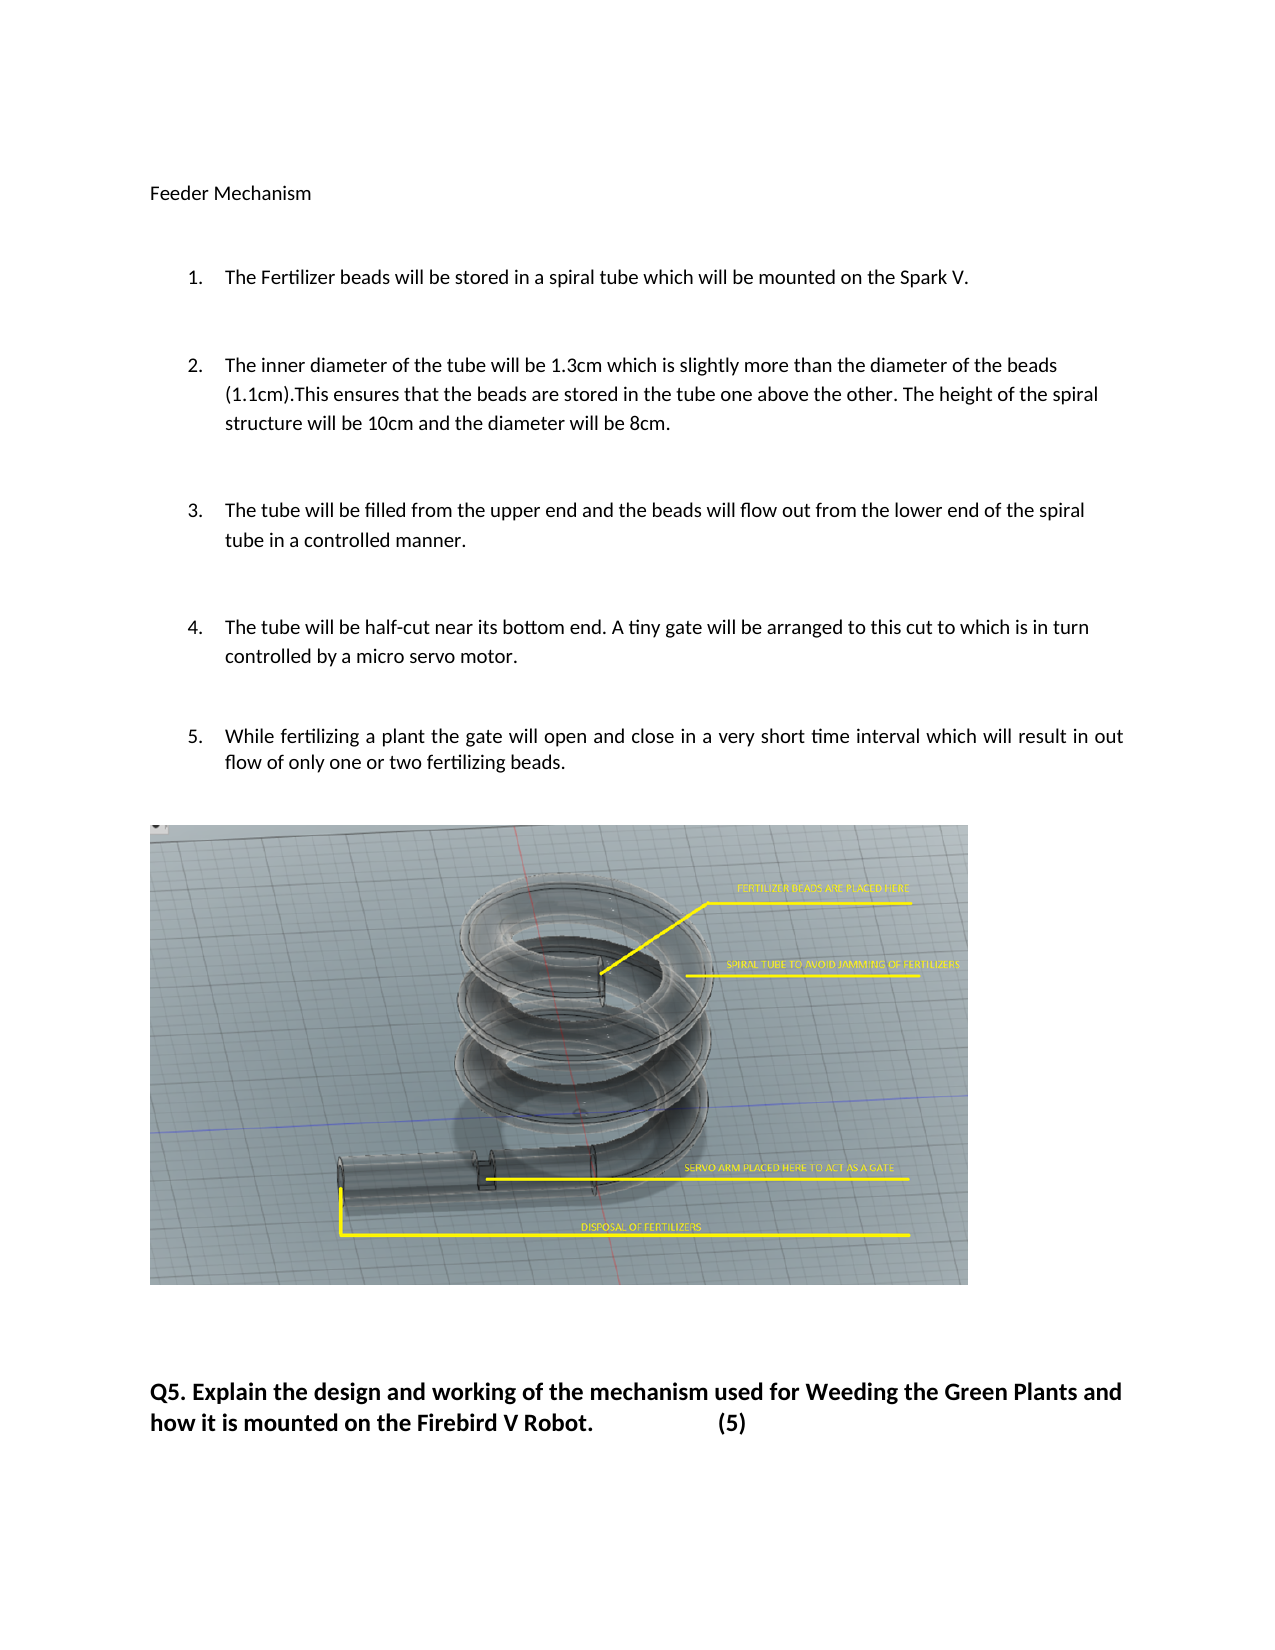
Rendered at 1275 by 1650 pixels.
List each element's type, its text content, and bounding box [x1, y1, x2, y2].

list While fertilizing a plant the gate will open and close in a very short time interval which will result in out flow of only one or two fertilizing beads. [187, 723, 1125, 774]
list The Fertilizer beads will be stored in a spiral tube which will be mounted on the Spark V. [187, 264, 1125, 290]
list The inner diameter of the tube will be 1.3cm which is slightly more than the diameter of the beads (1.1cm).This ensures that the beads are stored in the tube one above the other. The height of the spiral structure will be 10cm and the diameter will be 8cm. [187, 352, 1125, 436]
text Feeder Mechanism [150, 181, 1125, 206]
list The tube will be filled from the upper end and the beads will flow out from the lower end of the spiral tube in a controlled manner. [187, 498, 1125, 552]
list The tube will be half-cut near its bottom end. A tiny gate will be arranged to this cut to which is in turn controlled by a micro servo motor. [187, 614, 1125, 669]
picture [150, 825, 968, 1285]
text Q5. Explain the design and working of the mechanism used for Weeding the Green Plants and how it is mounted on the Firebird V Robot. (5) [150, 1376, 1125, 1437]
